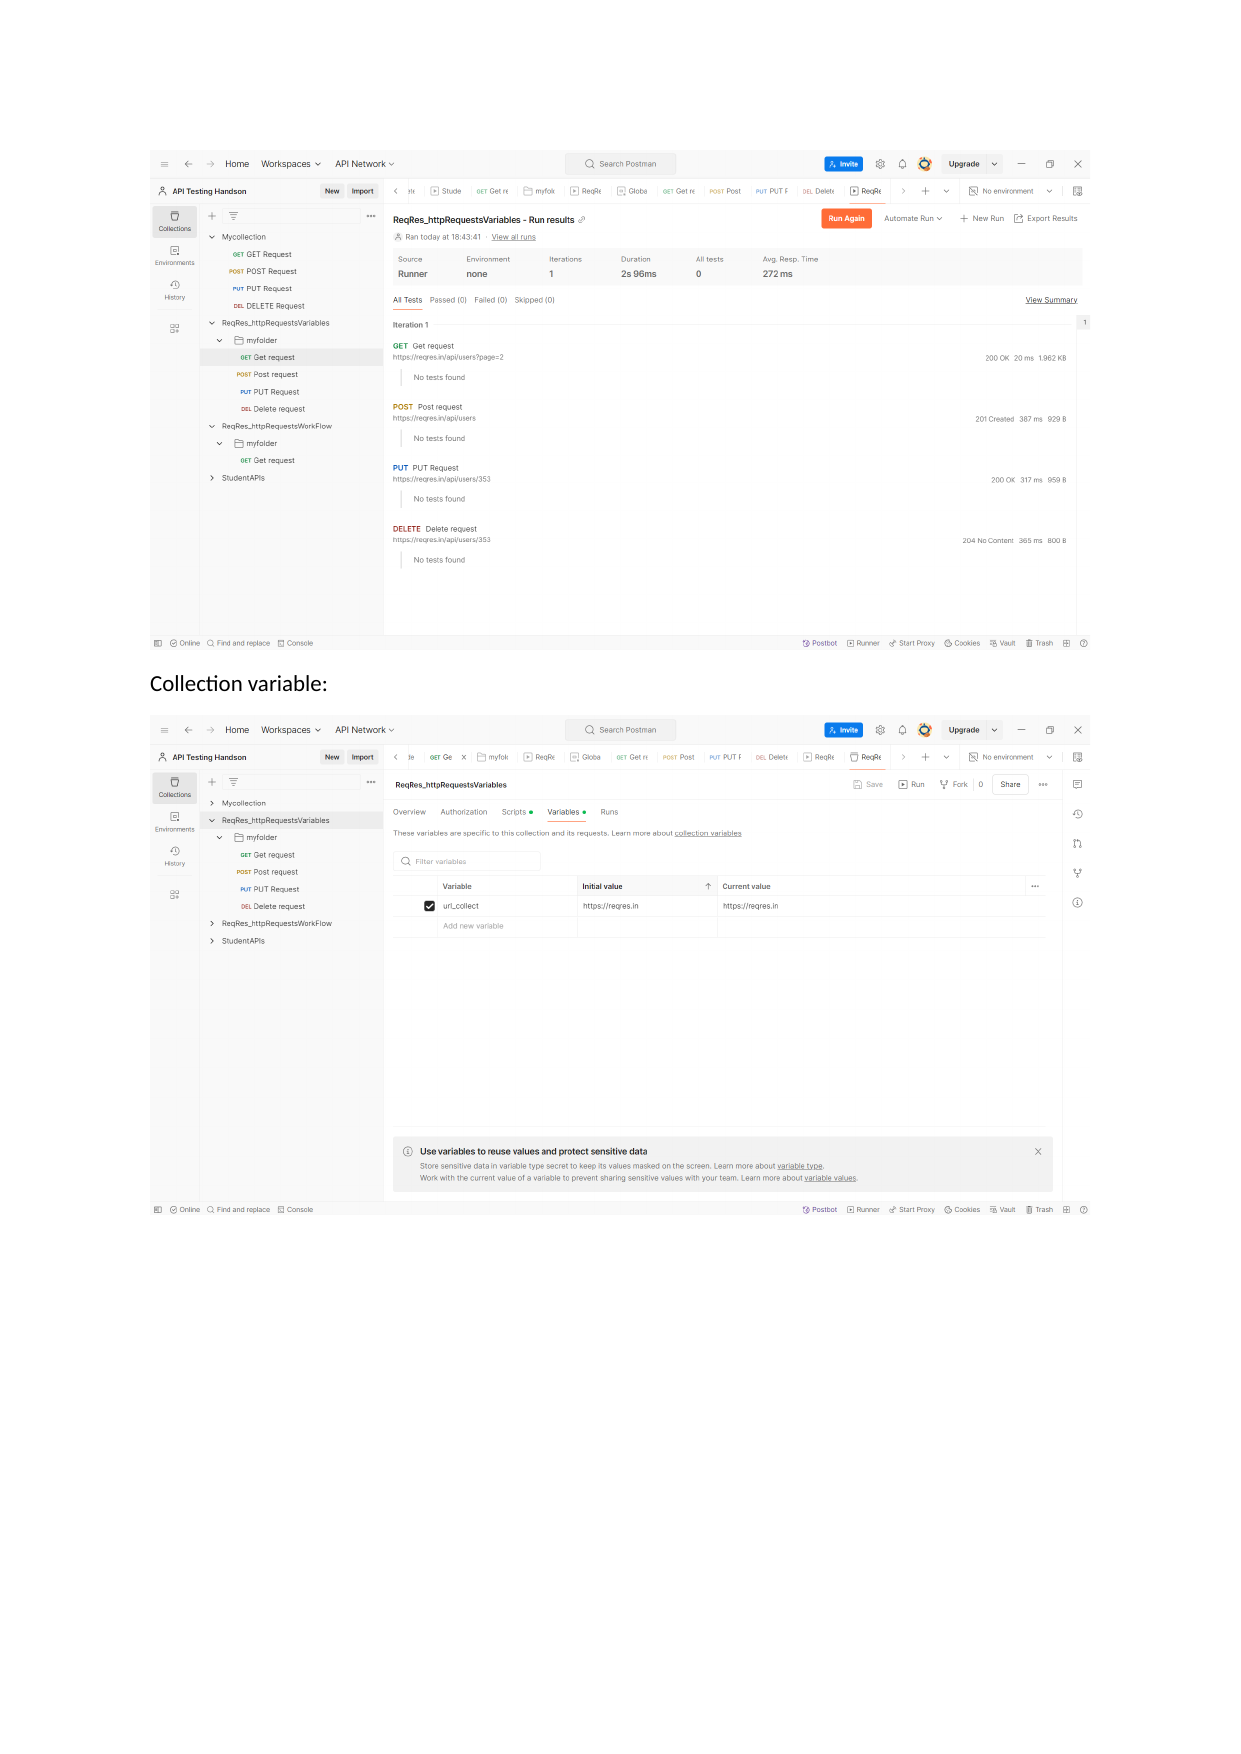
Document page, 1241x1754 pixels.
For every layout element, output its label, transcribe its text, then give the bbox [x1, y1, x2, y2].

picture [150, 715, 1091, 1215]
picture [150, 150, 1091, 650]
text Collection variable: [150, 669, 1090, 697]
